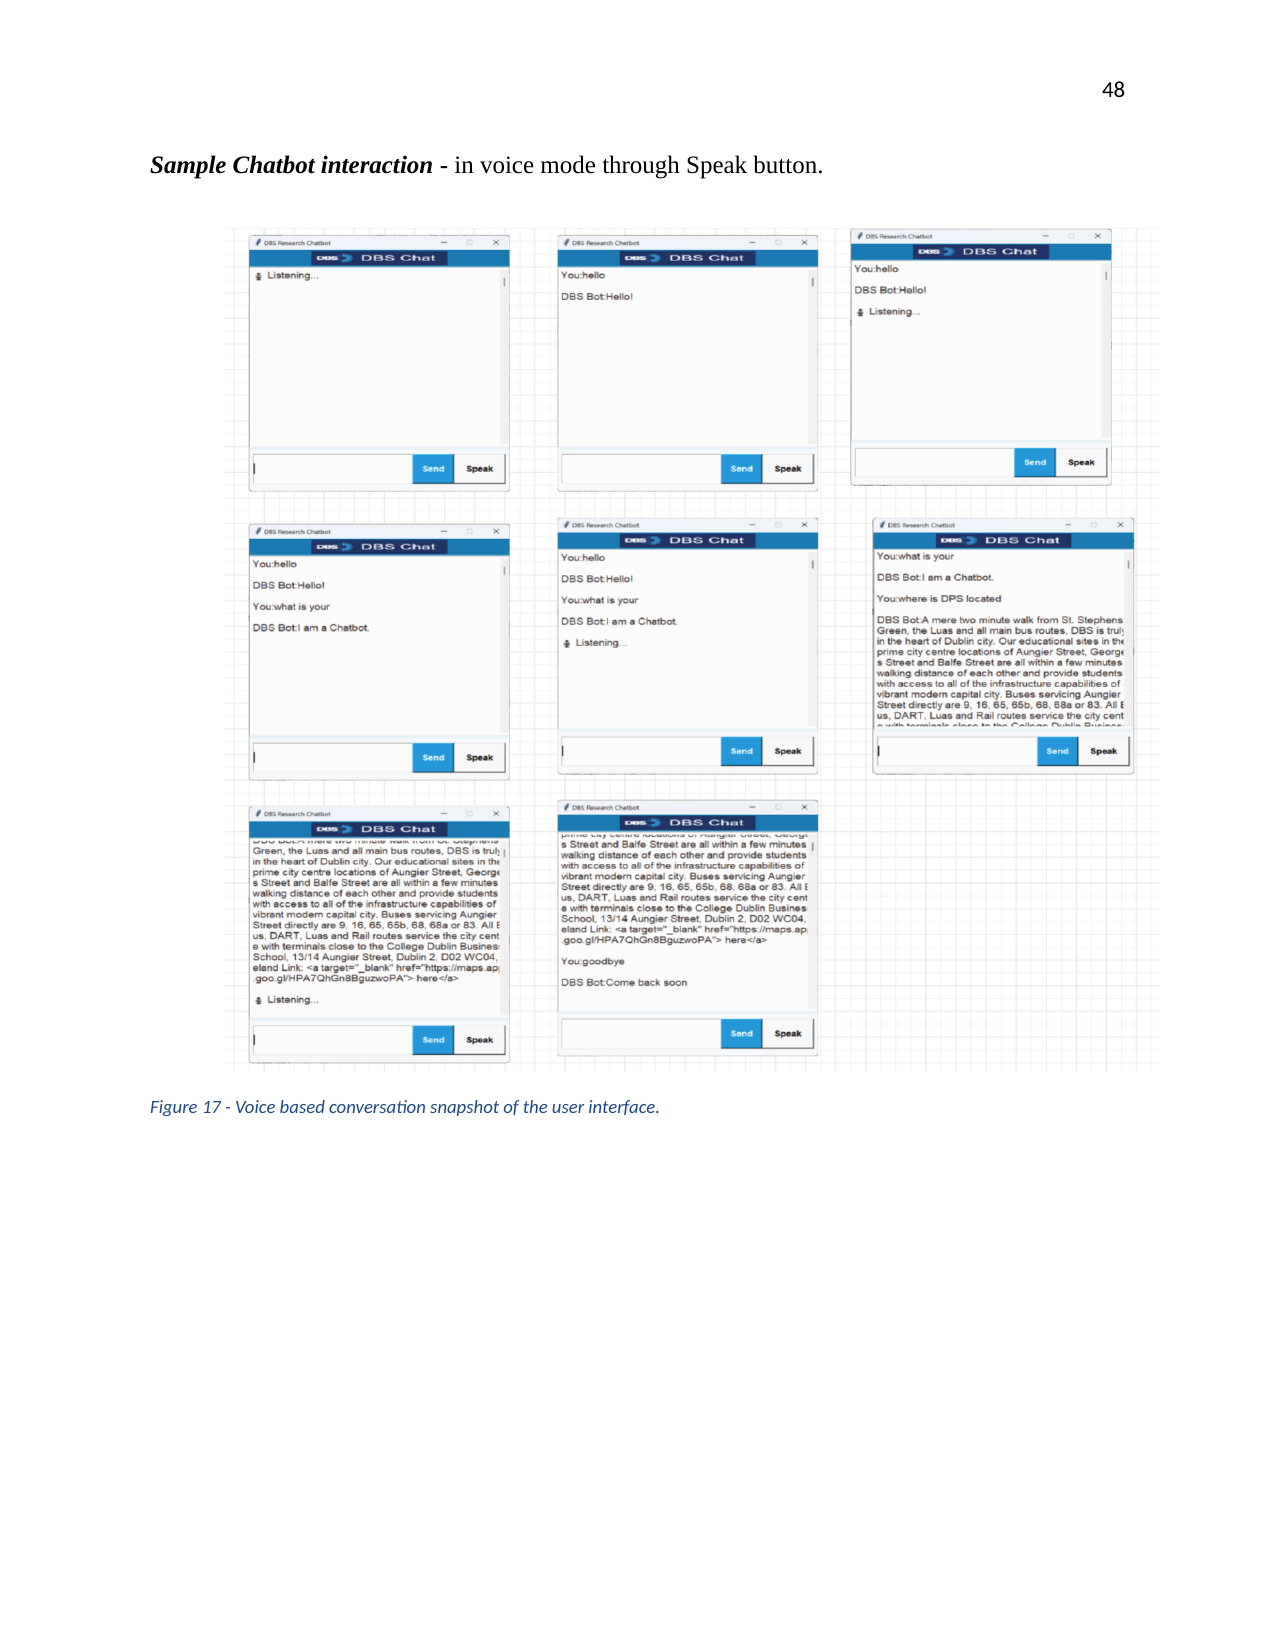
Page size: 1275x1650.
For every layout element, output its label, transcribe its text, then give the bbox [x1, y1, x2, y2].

text Sample Chatbot interaction - in voice mode through Speak button. [150, 150, 1125, 179]
picture [225, 228, 1159, 1071]
